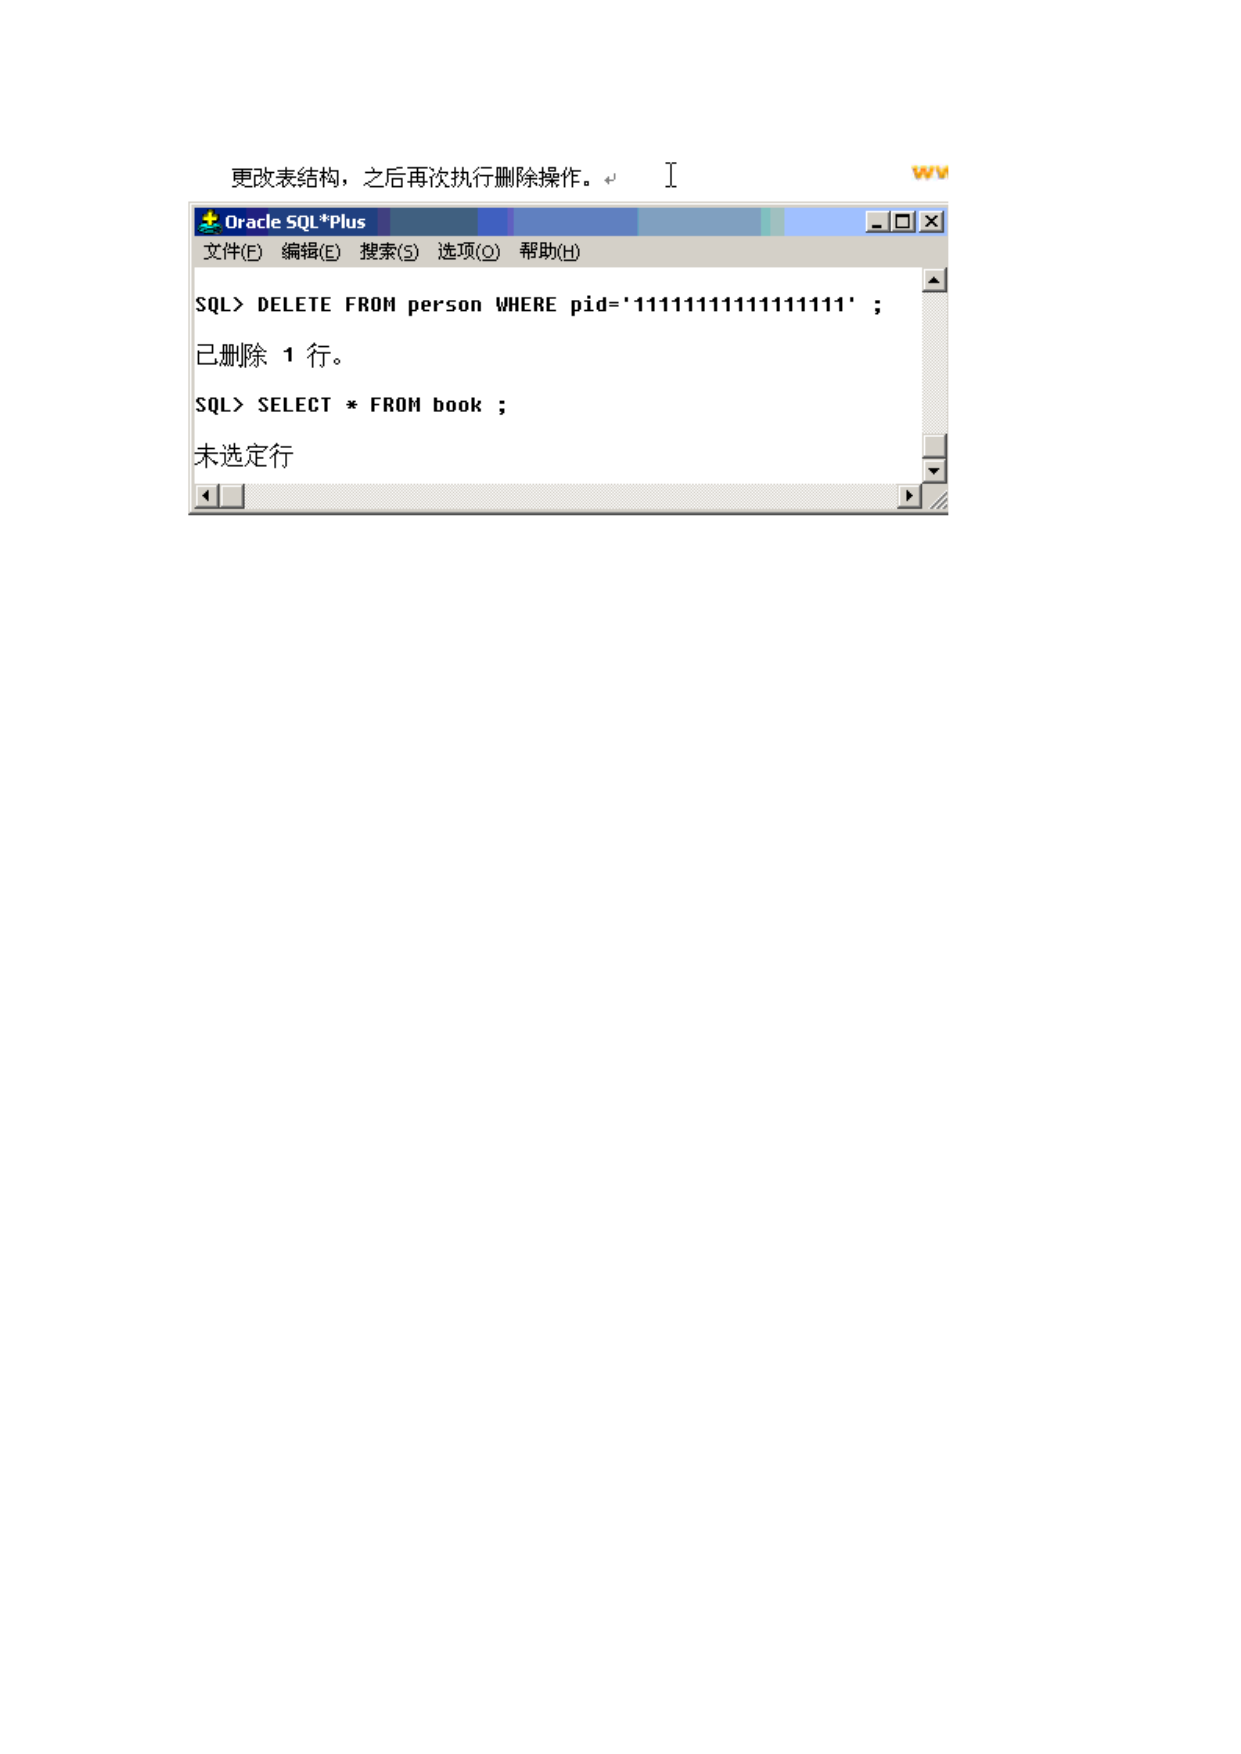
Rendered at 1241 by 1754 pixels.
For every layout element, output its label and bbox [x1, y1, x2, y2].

picture [187, 162, 949, 517]
